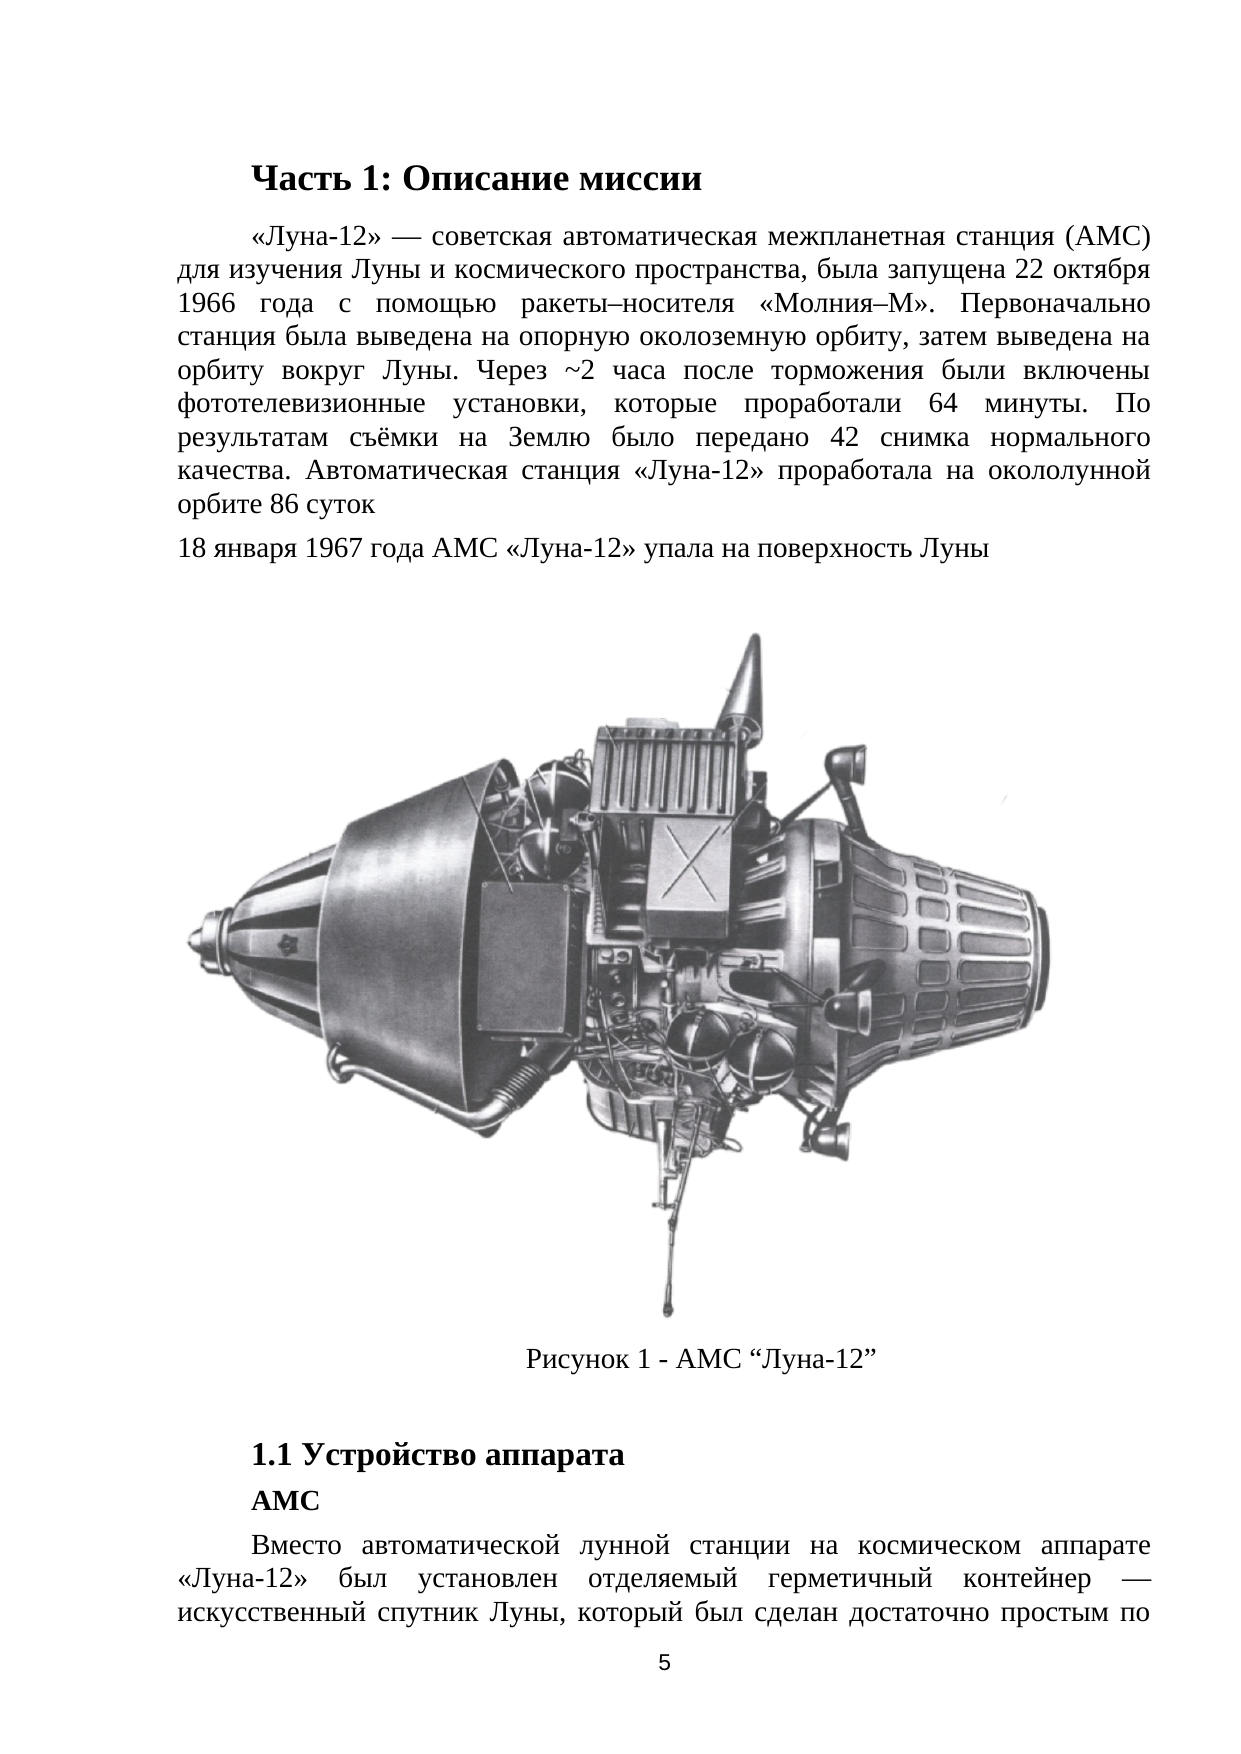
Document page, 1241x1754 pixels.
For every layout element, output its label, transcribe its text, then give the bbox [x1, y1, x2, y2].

subtitle 1.1 Устройство аппарата [177, 1434, 1152, 1472]
subtitle АМС [177, 1483, 1152, 1516]
text Рисунок 1 - АМС “Луна-12” [177, 1341, 1152, 1375]
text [177, 1527, 1152, 1627]
text «Луна-12» — советская автоматическая межпланетная станция (АМС) для изучения Луны и космического пространства, была запущена 22 октября 1966 года с помощью ракеты–носителя «Молния–М». Первоначально станция была выведена на опорную околоземную орбиту, затем выведена на орбиту вокруг Луны. Через ~2 часа после торможения были включены фототелевизионные установки, которые проработали 64 минуты. По результатам съёмки на Землю было передано 42 снимка нормального качества. Автоматическая станция «Луна-12» проработала на окололунной орбите 86 суток [177, 218, 1152, 519]
picture [178, 618, 1060, 1330]
text 18 января 1967 года АМС «Луна-12» упала на поверхность Луны [177, 530, 1152, 563]
subtitle Часть 1: Описание миссии [177, 156, 1152, 199]
